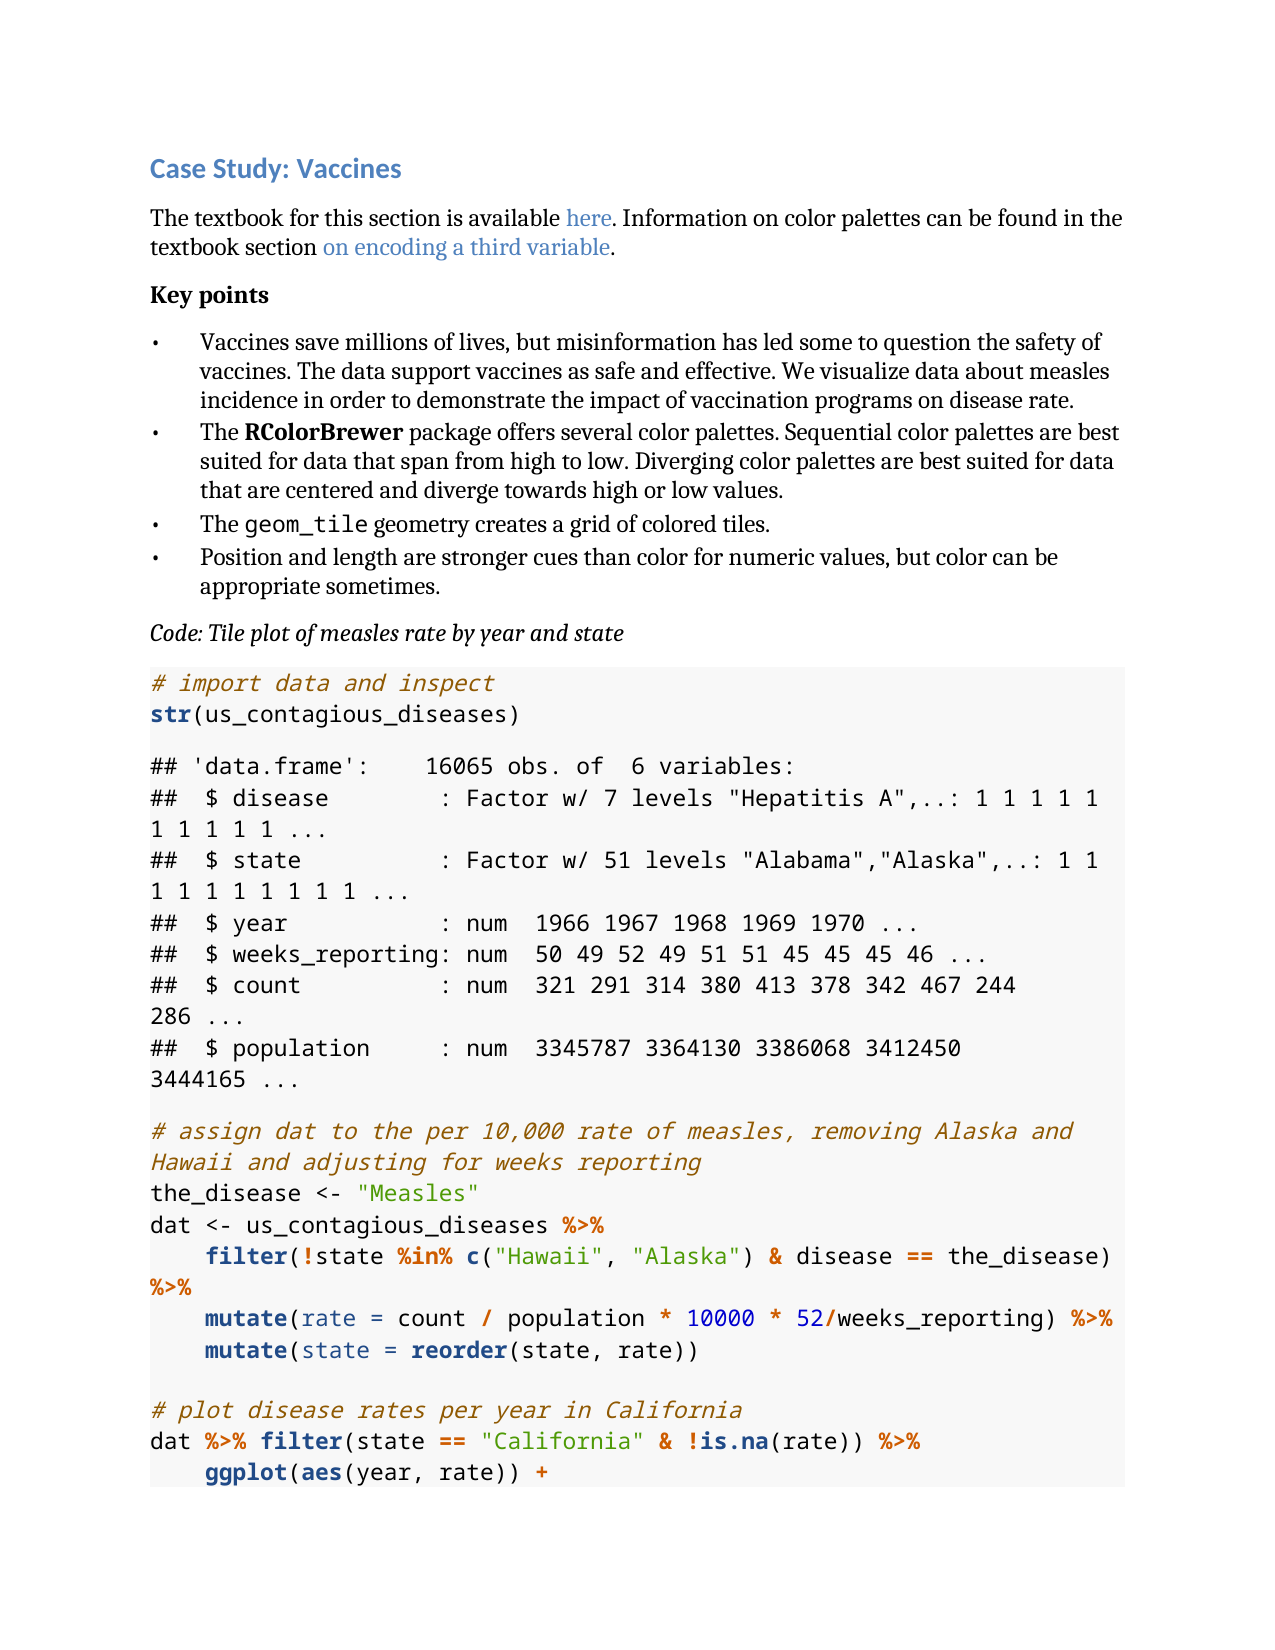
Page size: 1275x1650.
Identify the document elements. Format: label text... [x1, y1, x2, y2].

text # import data and inspect str(us_contagious_diseases) [494, 667, 1125, 729]
text Key points [150, 281, 1125, 309]
list Vaccines save millions of lives, but misinformation has led some to question the safety of vaccines. The data support vaccines as safe and effective. We visualize data about measles incidence in order to demonstrate the impact of vaccination programs on disease rate. [150, 328, 1125, 414]
text Code: Tile plot of measles rate by year and state [150, 619, 1125, 648]
list The RColorBrewer package offers several color palettes. Sequential color palettes are best suited for data that span from high to low. Diverging color palettes are best suited for data that are centered and diverge towards high or low values. [150, 418, 1125, 504]
text ## 'data.frame': 16065 obs. of 6 variables: ## $ disease : Factor w/ 7 levels "Hepatitis A",..: 1 1 1 1 1 1 1 1 1 1 ... ## $ state : Factor w/ 51 levels "Alabama","Alaska",..: 1 1 1 1 1 1 1 1 1 1 ... ## $ year : num 1966 1967 1968 1969 1970 ... ## $ weeks_reporting: num 50 49 52 49 51 51 45 45 45 46 ... ## $ count : num 321 291 314 380 413 378 342 467 244 286 ... ## $ population : num 3345787 3364130 3386068 3412450 3444165 ... [150, 750, 1125, 1094]
subtitle Case Study: Vaccines [150, 150, 1125, 186]
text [150, 1115, 1125, 1487]
list The geom_tile geometry creates a grid of colored tiles. [150, 508, 1125, 539]
text The textbook for this section is available here. Information on color palettes can be found in the textbook section on encoding a third variable. [150, 204, 1125, 262]
list Position and length are stronger cues than color for numeric values, but color can be appropriate sometimes. [150, 543, 1125, 601]
